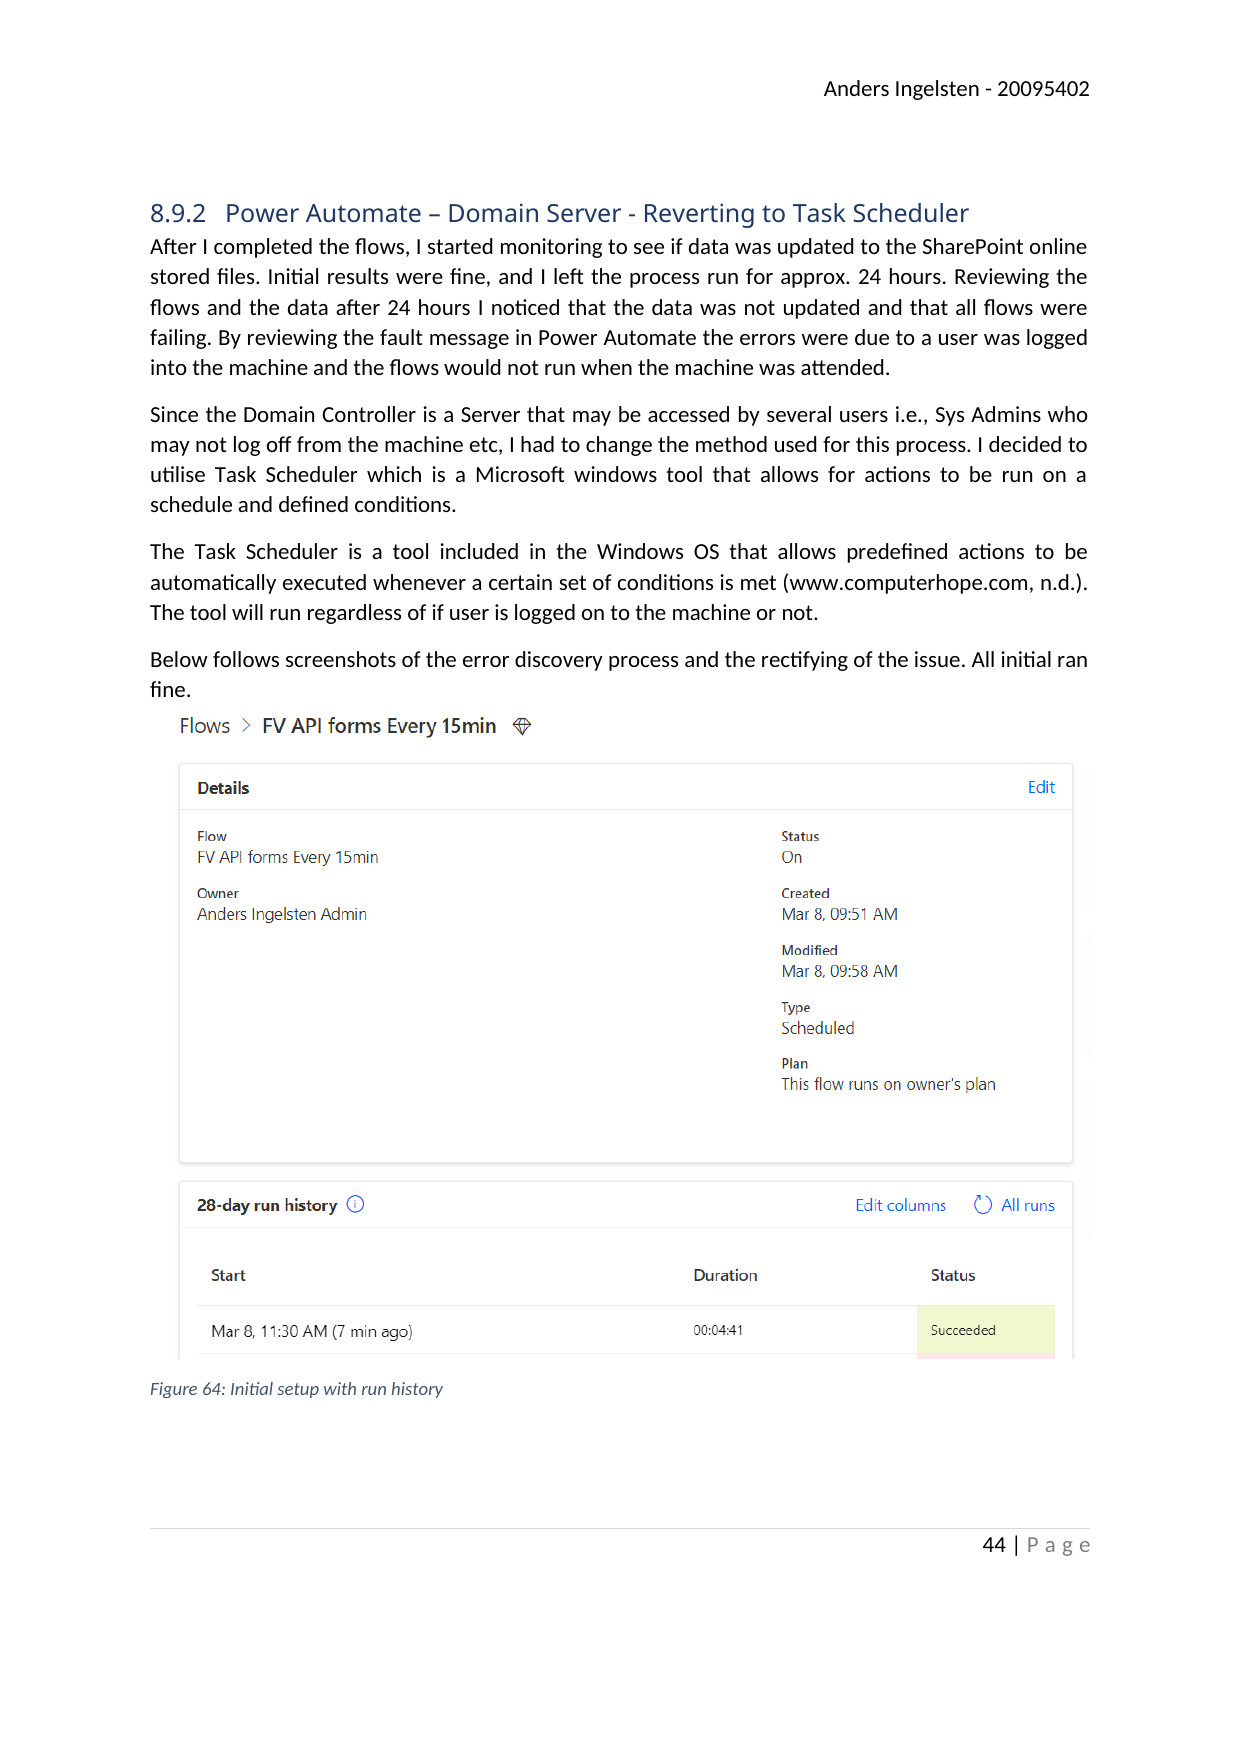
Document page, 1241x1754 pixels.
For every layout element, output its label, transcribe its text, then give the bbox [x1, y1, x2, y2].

text Since the Domain Controller is a Server that may be accessed by several users i.e., Sys Admins who may not log off from the machine etc, I had to change the method used for this process. I decided to utilise Task Scheduler which is a Microsoft windows tool that allows for actions to be run on a schedule and defined conditions. [150, 400, 1090, 518]
subtitle Power Automate – Domain Server - Reverting to Task Scheduler [150, 195, 1090, 229]
text The Task Scheduler is a tool included in the Windows OS that allows predefined actions to be automatically executed whenever a certain set of conditions is met (www.computerhope.com, n.d.). The tool will run regardless of if user is logged on to the machine or not. [150, 537, 1090, 626]
text Below follows screenshots of the error discovery process and the rectifying of the issue. All initial ran fine. [150, 645, 1090, 705]
text After I completed the flows, I started monitoring to see if data was updated to the SharePoint online stored files. Initial results were fine, and I left the process run for approx. 24 hours. Reviewing the flows and the data after 24 hours I noticed that the data was not updated and that all flows were failing. By reviewing the fault message in Power Automate the errors were due to a user was logged into the machine and the flows would not run when the machine was attended. [150, 232, 1090, 381]
picture [150, 705, 1090, 1359]
